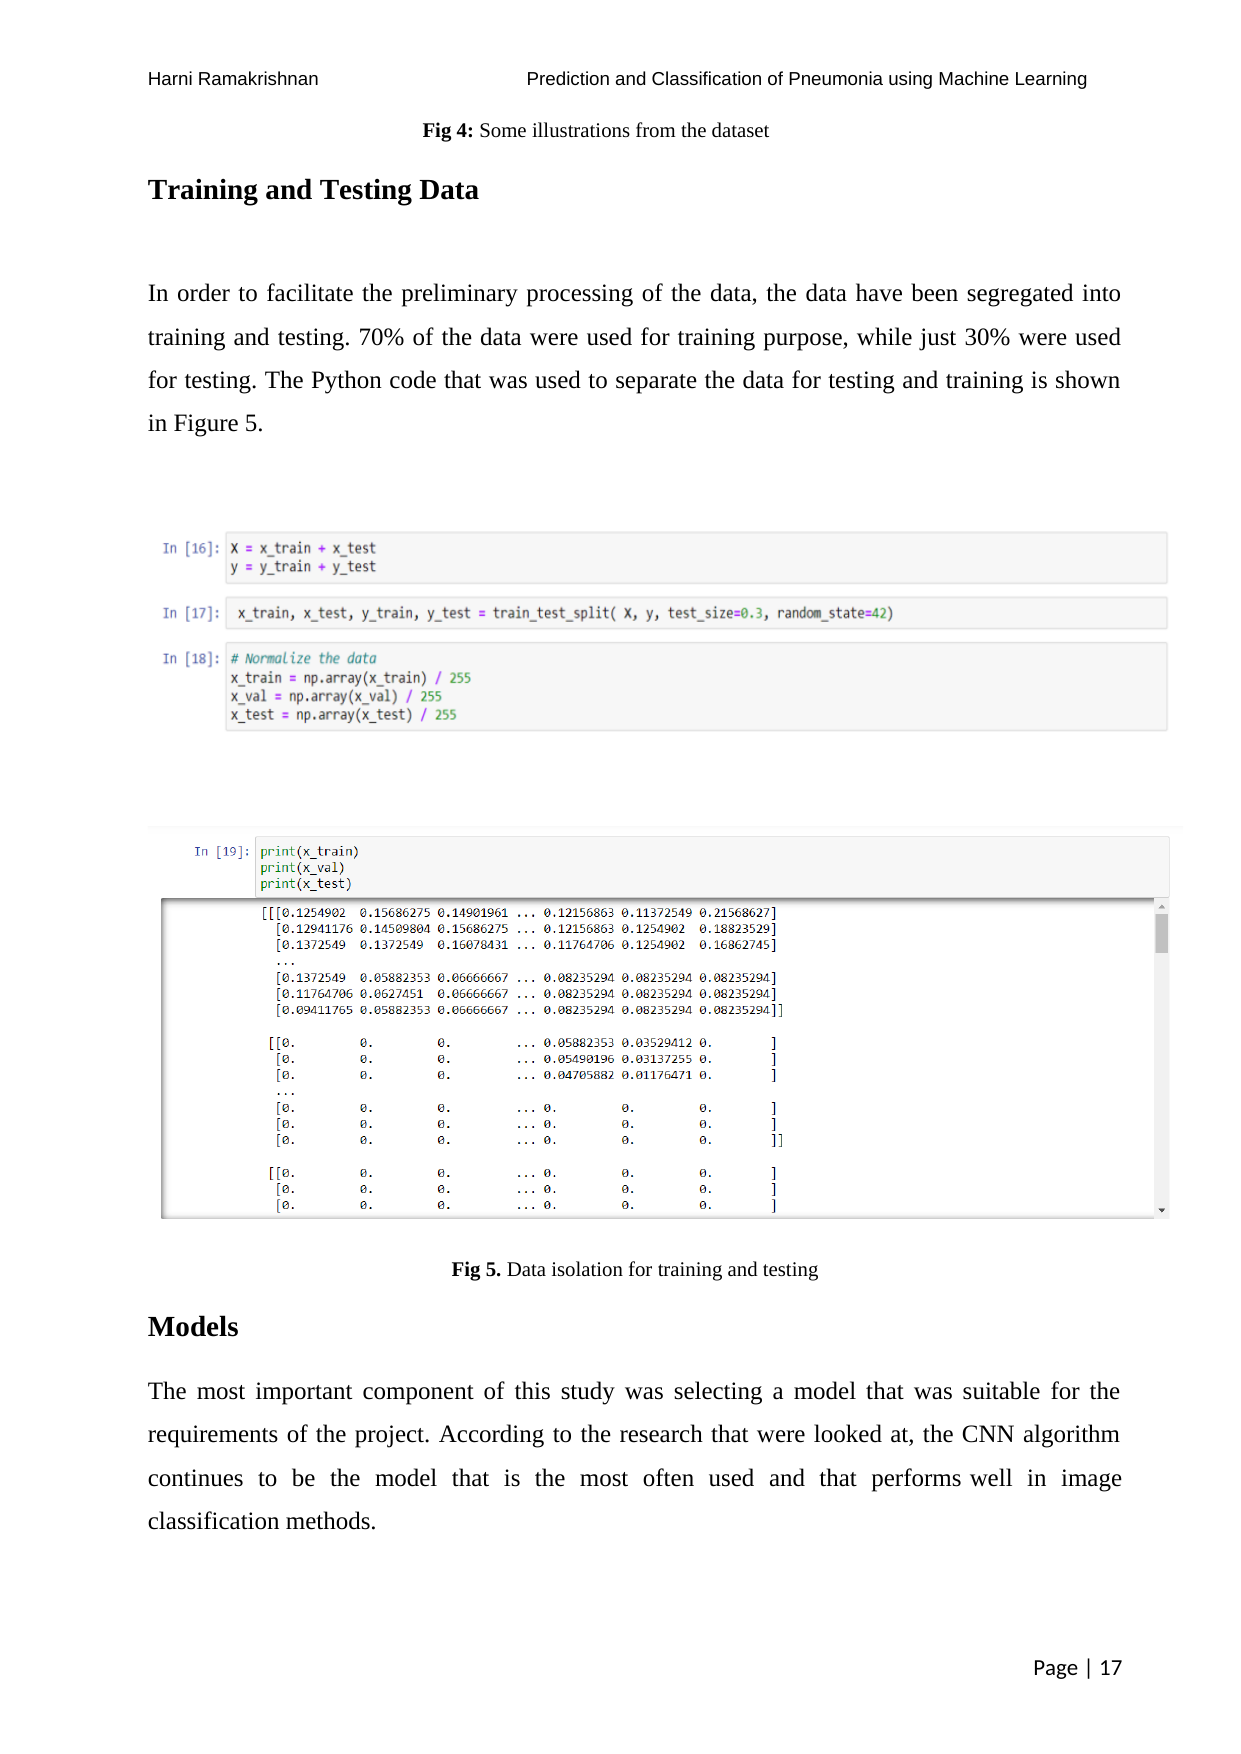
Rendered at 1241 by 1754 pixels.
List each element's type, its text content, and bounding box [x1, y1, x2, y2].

subtitle Training and Testing Data [106, 172, 1122, 206]
picture [147, 523, 1178, 740]
text Fig 5. Data isolation for training and testing [148, 1257, 1122, 1281]
text The most important component of this study was selecting a model that was suitable for the requirements of the project. According to the research that were looked at, the CNN algorithm continues to be the model that is the most often used and that performs well in image classification methods. [148, 1376, 1122, 1534]
text Models [148, 1309, 1122, 1343]
picture [147, 826, 1184, 1227]
text Fig 4: Some illustrations from the dataset [148, 118, 790, 142]
text In order to facilitate the preliminary processing of the data, the data have been segregated into training and testing. 70% of the data were used for training purpose, while just 30% were used for testing. The Python code that was used to separate the data for testing and training is shown in Figure 5. [148, 278, 1122, 437]
